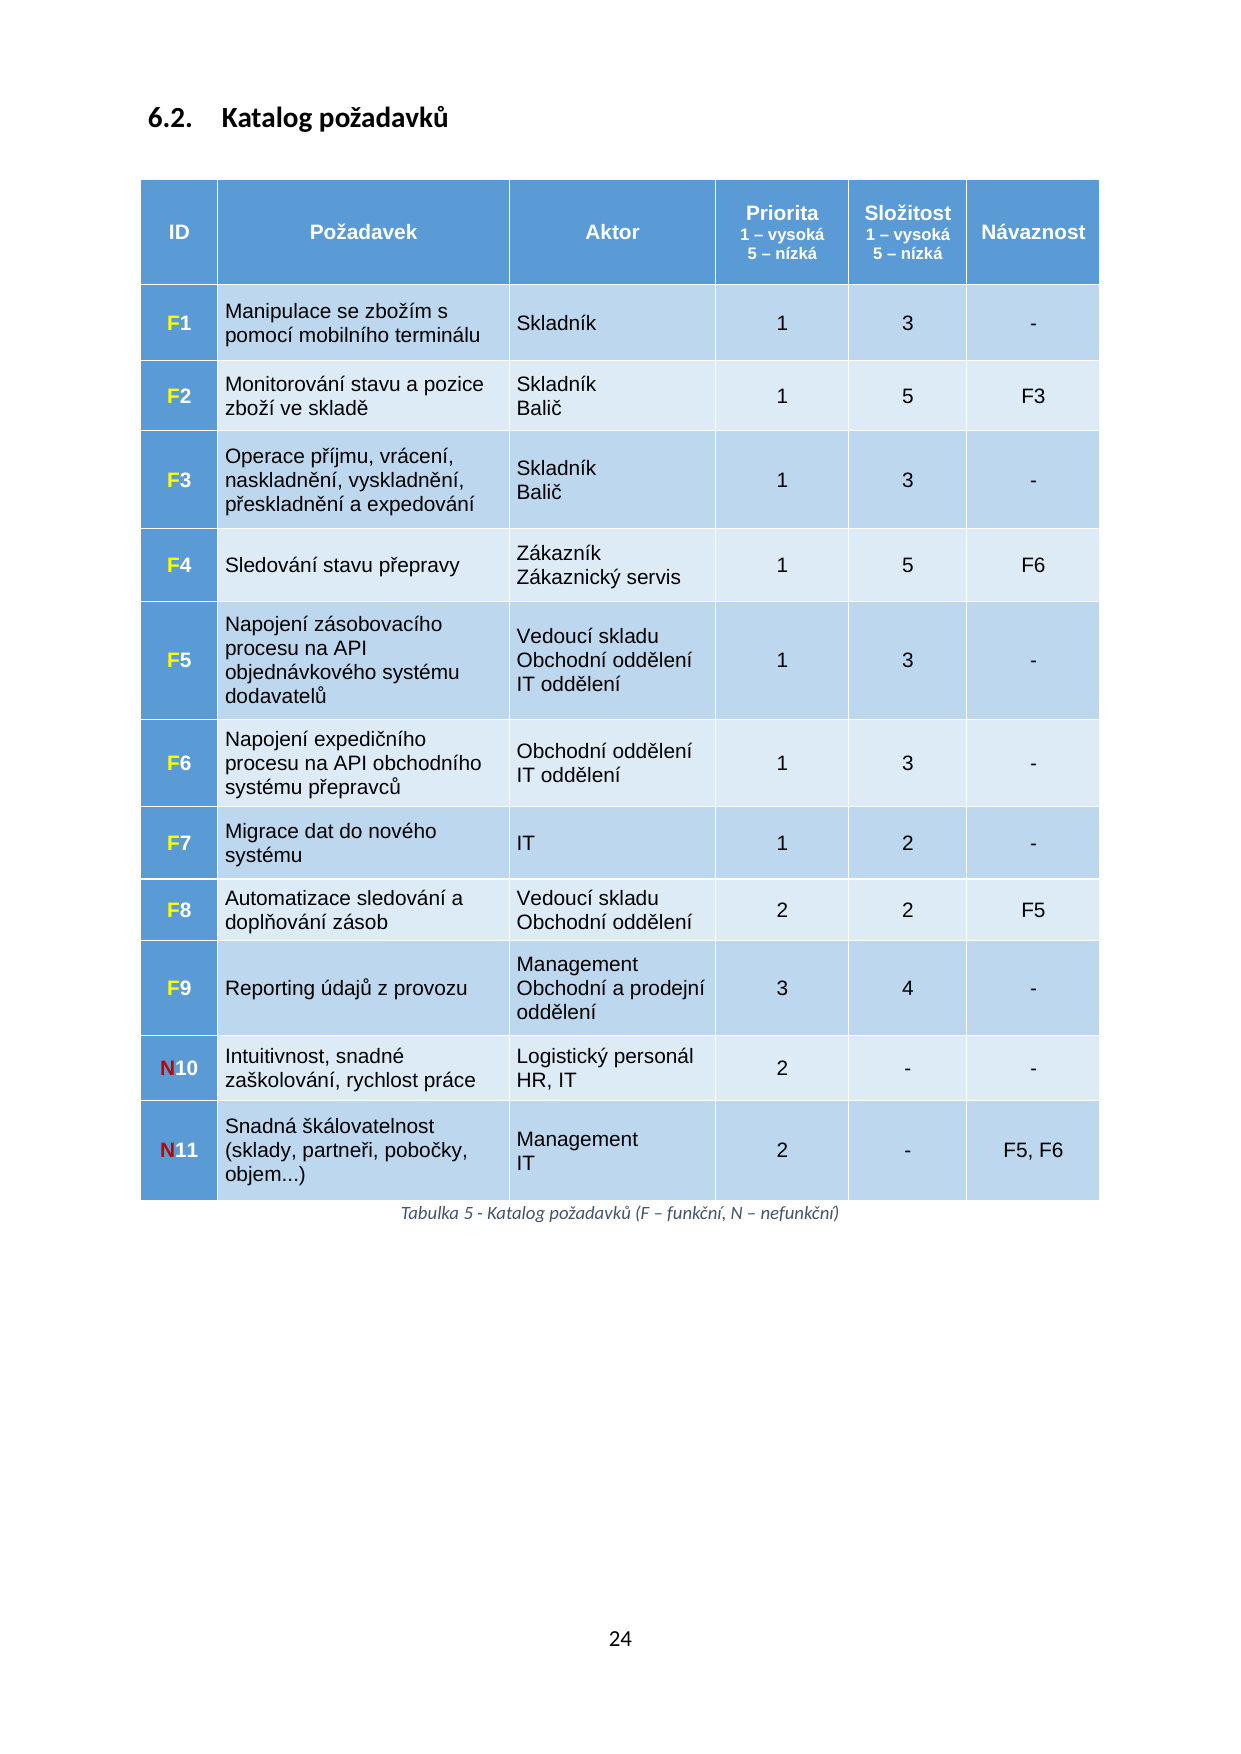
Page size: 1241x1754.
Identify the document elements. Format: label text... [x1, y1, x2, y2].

table_cell F1 [141, 285, 217, 360]
table_cell 1 [716, 720, 848, 806]
table_cell Monitorování stavu a pozice zboží ve skladě [218, 361, 509, 430]
table_cell Napojení zásobovacího procesu na API objednávkového systému dodavatelů [218, 602, 509, 719]
table_cell F7 [141, 807, 217, 878]
table_cell 1 [716, 807, 848, 878]
table_cell F5 [141, 602, 217, 719]
table_cell F2 [141, 361, 217, 430]
table_cell Zákazník Zákaznický servis [510, 529, 715, 601]
table_cell N11 [141, 1101, 217, 1200]
table_cell 2 [849, 807, 966, 878]
table_cell Management Obchodní a prodejní oddělení [510, 941, 715, 1035]
table_cell Skladník Balič [510, 431, 715, 528]
table_cell - [967, 431, 1099, 528]
table_cell Migrace dat do nového systému [218, 807, 509, 878]
table_header ID [141, 180, 217, 284]
table_cell Napojení expedičního procesu na API obchodního systému přepravců [218, 720, 509, 806]
table_cell Skladník Balič [510, 361, 715, 430]
table_cell 1 [716, 431, 848, 528]
table_cell 3 [849, 285, 966, 360]
table_cell 1 [716, 602, 848, 719]
table_header Aktor [510, 180, 715, 284]
table_cell F8 [141, 880, 217, 940]
table_cell - [967, 807, 1099, 878]
table_header Priorita 1 – vysoká 5 – nízká [716, 180, 848, 284]
table_cell Intuitivnost, snadné zaškolování, rychlost práce [218, 1036, 509, 1100]
table_cell 4 [849, 941, 966, 1035]
table_cell - [967, 602, 1099, 719]
table_cell 5 [849, 361, 966, 430]
table_cell F5 [967, 880, 1099, 940]
table_cell N10 [141, 1036, 217, 1100]
table_cell Obchodní oddělení IT oddělení [510, 720, 715, 806]
table_cell 2 [716, 880, 848, 940]
table_cell - [967, 285, 1099, 360]
table_cell - [967, 1036, 1099, 1100]
table_cell 1 [716, 285, 848, 360]
table_cell F6 [141, 720, 217, 806]
table_cell 3 [849, 602, 966, 719]
table_cell Snadná škálovatelnost (sklady, partneři, pobočky, objem...) [218, 1101, 509, 1200]
table_cell - [967, 720, 1099, 806]
table_cell 2 [849, 880, 966, 940]
table_cell F3 [967, 361, 1099, 430]
table_cell Reporting údajů z provozu [218, 941, 509, 1035]
table_cell Vedoucí skladu Obchodní oddělení IT oddělení [510, 602, 715, 719]
table_cell Sledování stavu přepravy [218, 529, 509, 601]
table_cell 3 [849, 720, 966, 806]
table_cell 3 [849, 431, 966, 528]
table_header Návaznost [967, 180, 1099, 284]
table_cell - [849, 1036, 966, 1100]
table_cell Management IT [510, 1101, 715, 1200]
table_cell 2 [716, 1101, 848, 1200]
table_cell Logistický personál HR, IT [510, 1036, 715, 1100]
table_header Složitost 1 – vysoká 5 – nízká [849, 180, 966, 284]
table_cell IT [510, 807, 715, 878]
table_cell 2 [716, 1036, 848, 1100]
table_cell F6 [967, 529, 1099, 601]
table_cell F9 [141, 941, 217, 1035]
table_cell 5 [849, 529, 966, 601]
table_cell 1 [716, 529, 848, 601]
table_cell F3 [141, 431, 217, 528]
table_cell Vedoucí skladu Obchodní oddělení [510, 880, 715, 940]
table_cell 3 [716, 941, 848, 1035]
table_cell Manipulace se zbožím s pomocí mobilního terminálu [218, 285, 509, 360]
table_cell - [967, 941, 1099, 1035]
text Katalog požadavků [148, 99, 1092, 134]
table_cell - [849, 1101, 966, 1200]
table_cell F5, F6 [967, 1101, 1099, 1200]
table_cell Operace příjmu, vrácení, naskladnění, vyskladnění, přeskladnění a expedování [218, 431, 509, 528]
table_header Požadavek [218, 180, 509, 284]
table_cell F4 [141, 529, 217, 601]
table_cell Skladník [510, 285, 715, 360]
table_cell Automatizace sledování a doplňování zásob [218, 880, 509, 940]
table_cell 1 [716, 361, 848, 430]
